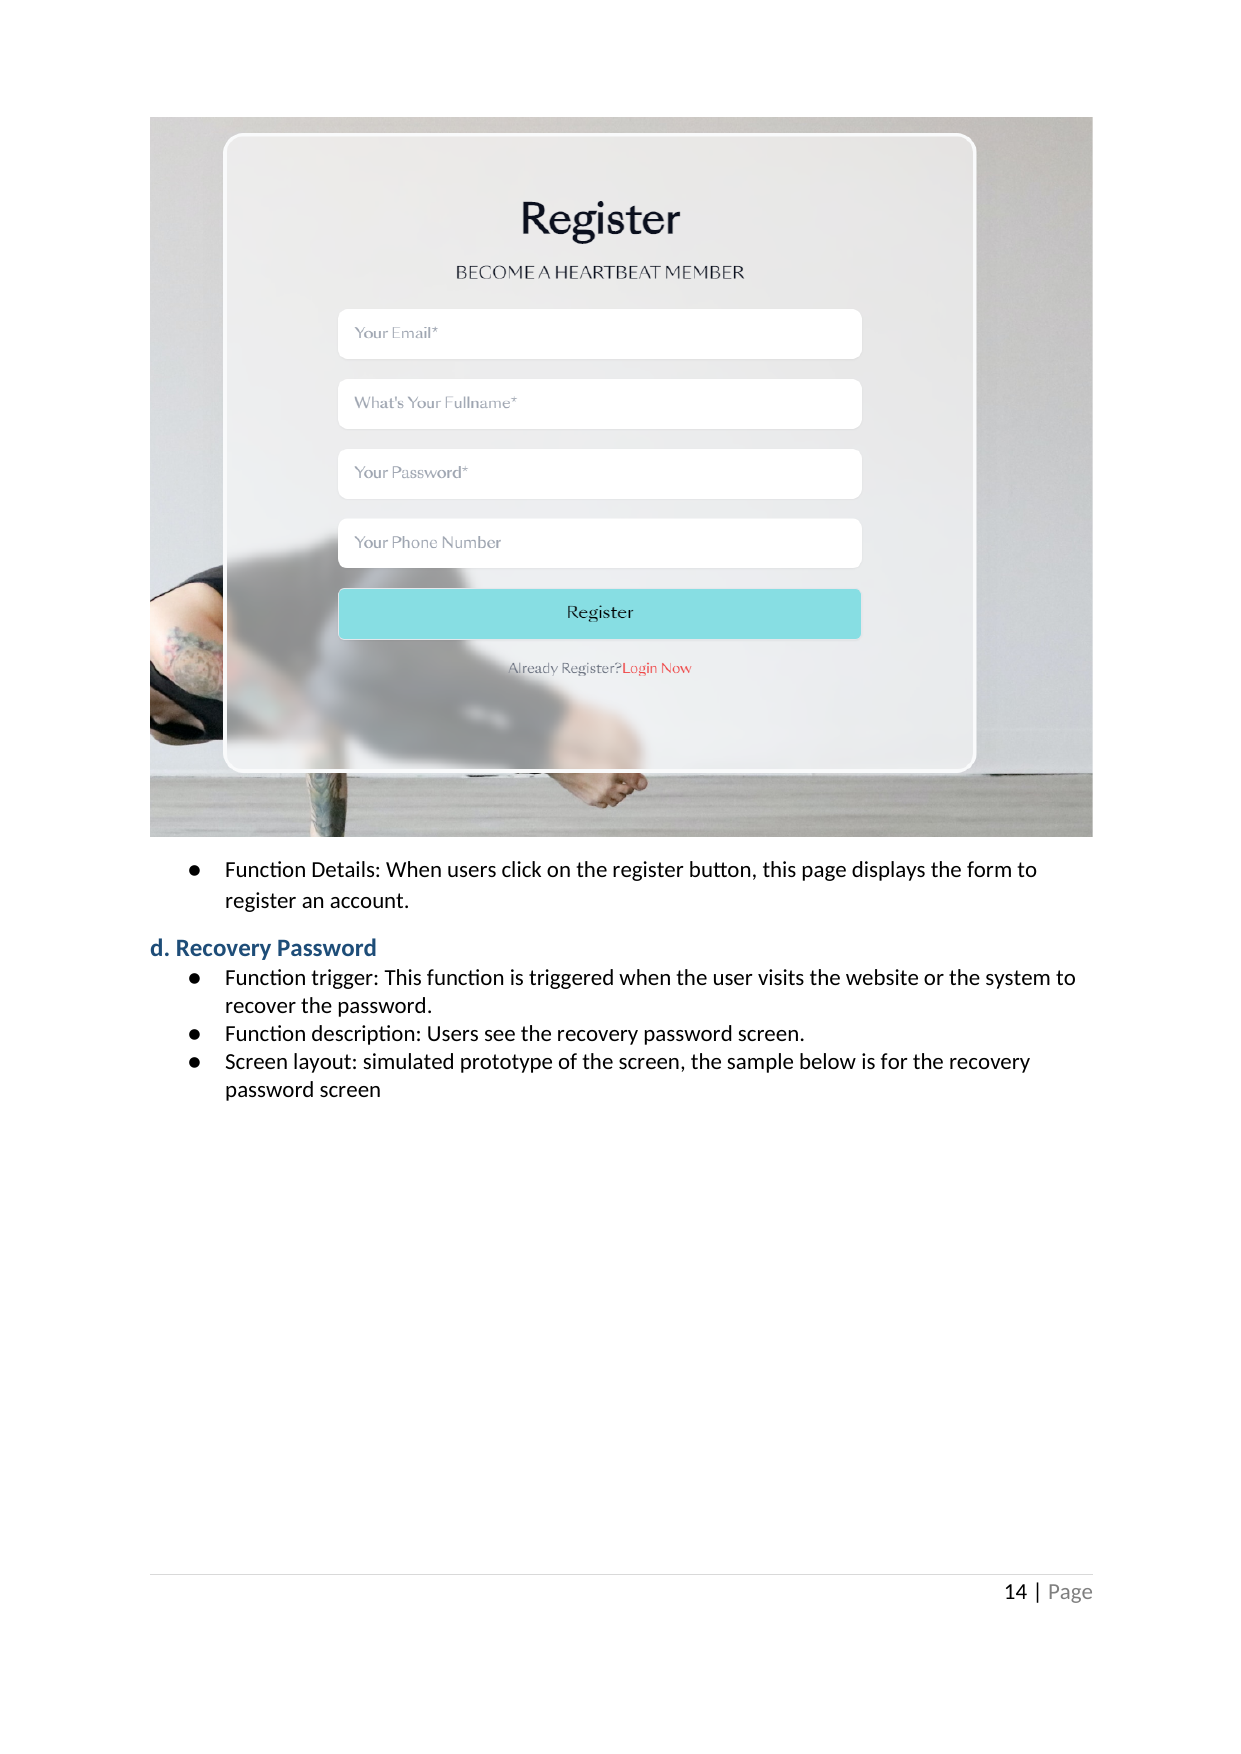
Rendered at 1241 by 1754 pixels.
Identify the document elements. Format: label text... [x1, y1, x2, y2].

list Screen layout: simulated prototype of the screen, the sample below is for the recovery password screen [187, 1047, 1093, 1103]
list Function Details: When users click on the register button, this page displays the form to register an account. [187, 856, 1093, 914]
picture [150, 117, 1093, 837]
list Function description: Users see the recovery password screen. [187, 1019, 1093, 1047]
list Function trigger: This function is triggered when the user visits the website or the system to recover the password. [187, 963, 1093, 1019]
subtitle d. Recovery Password [150, 933, 1093, 963]
